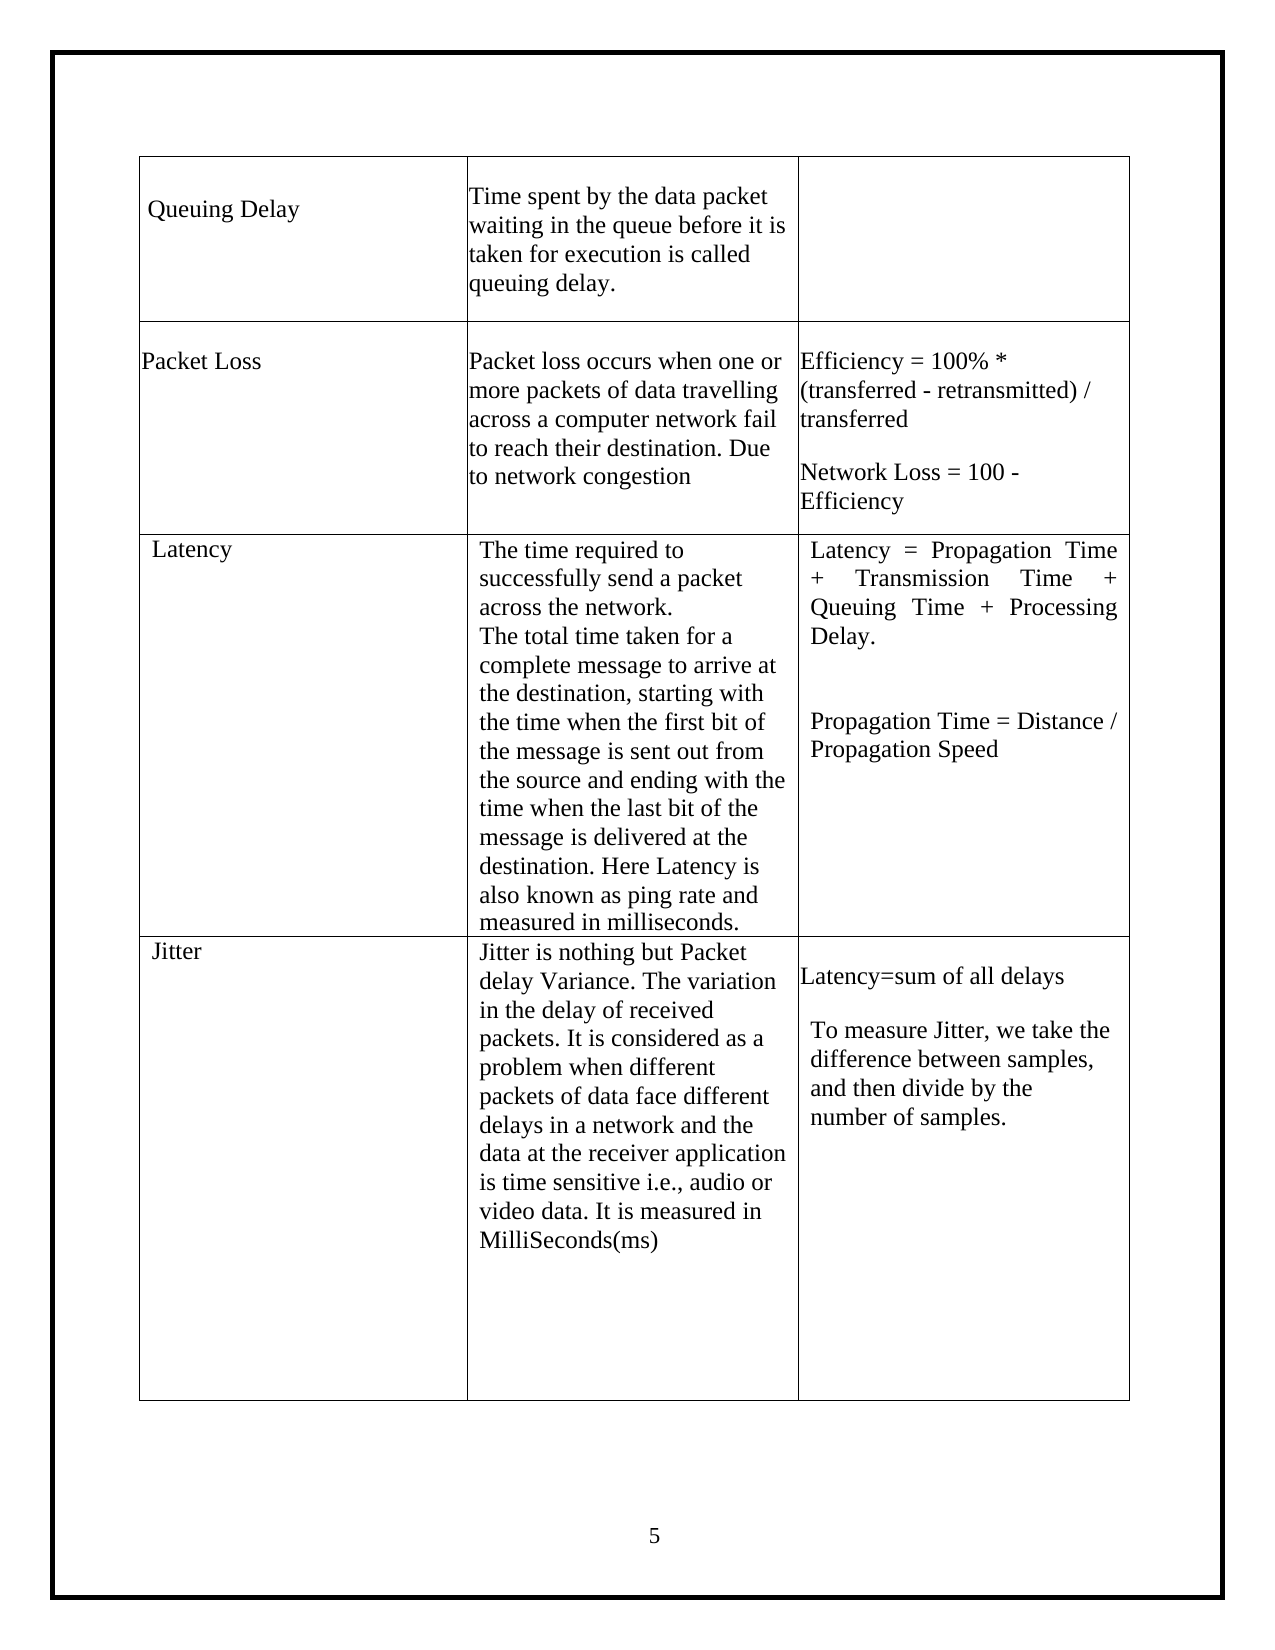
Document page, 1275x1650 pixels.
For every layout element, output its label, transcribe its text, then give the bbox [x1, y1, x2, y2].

table_cell The time required to successfully send a packet across the network. The total time taken for a complete message to arrive at the destination, starting with the time when the first bit of the message is sent out from the source and ending with the time when the last bit of the message is delivered at the destination. Here Latency is also known as ping rate and measured in milliseconds. [468, 535, 798, 936]
table_cell Efficiency = 100% * (transferred - retransmitted) / transferred Network Loss = 100 - Efficiency [799, 322, 1129, 534]
table_cell Jitter is nothing but Packet delay Variance. The variation in the delay of received packets. It is considered as a problem when different packets of data face different delays in a network and the data at the receiver application is time sensitive i.e., audio or video data. It is measured in MilliSeconds(ms) [468, 937, 798, 1400]
table_cell Latency=sum of all delays To measure Jitter, we take the difference between samples, and then divide by the number of samples. [799, 937, 1129, 1400]
table_cell Packet loss occurs when one or more packets of data travelling across a computer network fail to reach their destination. Due to network congestion [468, 322, 798, 534]
table_header [799, 157, 1129, 321]
table_cell Packet Loss [140, 322, 467, 534]
table_cell Latency = Propagation Time + Transmission Time + Queuing Time + Processing Delay. Propagation Time = Distance / Propagation Speed [799, 535, 1129, 936]
table_cell Jitter [140, 937, 467, 1400]
table_header Queuing Delay [140, 157, 467, 321]
table_header Time spent by the data packet waiting in the queue before it is taken for execution is called queuing delay. [468, 157, 798, 321]
table_cell Latency [140, 535, 467, 936]
